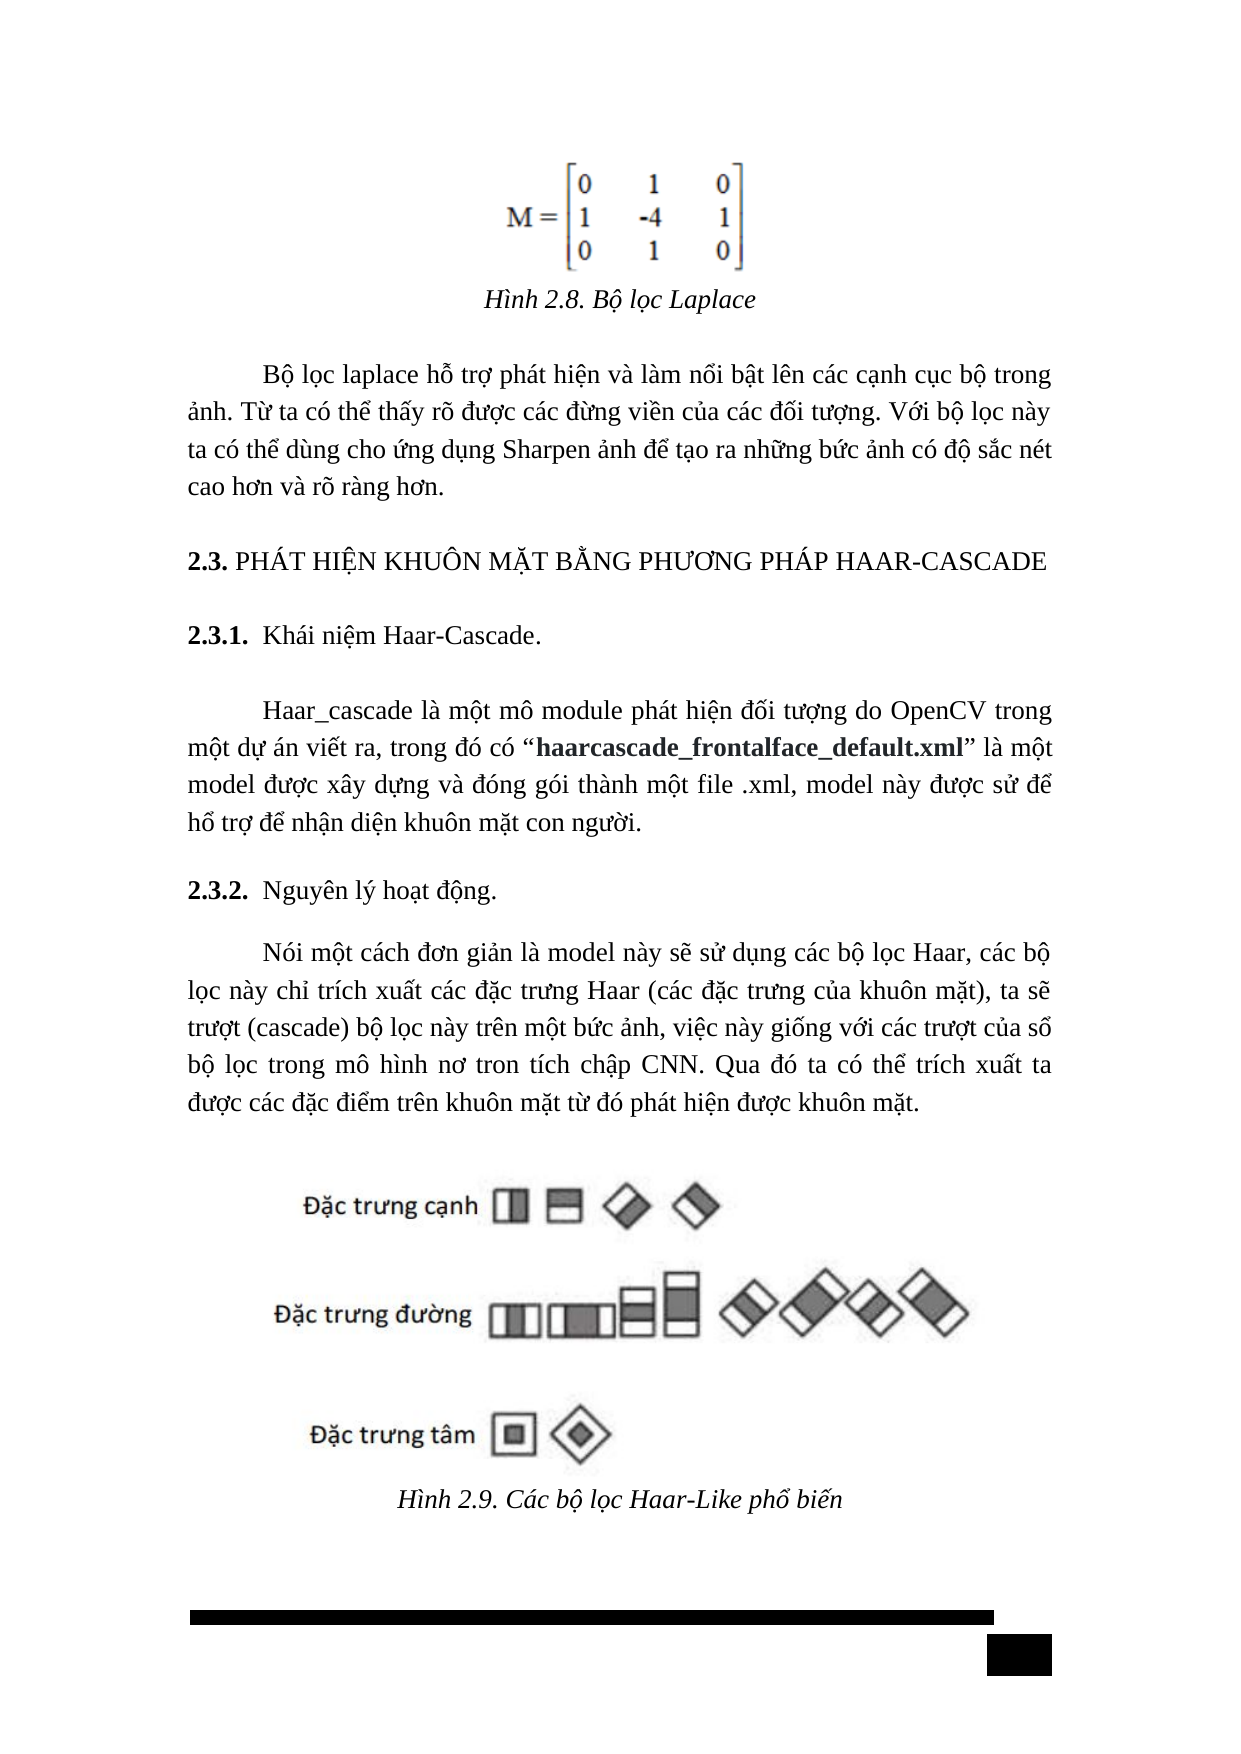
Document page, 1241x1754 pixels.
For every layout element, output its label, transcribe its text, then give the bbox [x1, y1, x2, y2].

list Hình 2.9. Các bộ lọc Haar-Like phổ biến [187, 1483, 1053, 1514]
list Hình 2.8. Bộ lọc Laplace [187, 284, 1053, 315]
list Nói một cách đơn giản là model này sẽ sử dụng các bộ lọc Haar, các bộ lọc này chỉ trích xuất các đặc trưng Haar (các đặc trưng của khuôn mặt), ta sẽ trượt (cascade) bộ lọc này trên một bức ảnh, việc này giống với các trượt của sổ bộ lọc trong mô hình nơ tron tích chập CNN. Qua đó ta có thể trích xuất ta được các đặc điểm trên khuôn mặt từ đó phát hiện được khuôn mặt. [187, 936, 1053, 1117]
list Khái niệm Haar-Cascade. [187, 619, 1053, 650]
list PHÁT HIỆN KHUÔN MẶT BẰNG PHƯƠNG PHÁP HAAR-CASCADE [187, 545, 1053, 576]
list Haar_cascade là một mô module phát hiện đối tượng do OpenCV trong một dự án viết ra, trong đó có “haarcascade_frontalface_default.xml” là một model được xây dựng và đóng gói thành một file .xml, model này được sử để hổ trợ để nhận diện khuôn mặt con người. [187, 694, 1053, 837]
picture [483, 150, 757, 278]
list Nguyên lý hoạt động. [187, 874, 1053, 905]
picture [253, 1160, 987, 1477]
list Bộ lọc laplace hỗ trợ phát hiện và làm nổi bật lên các cạnh cục bộ trong ảnh. Từ ta có thể thấy rõ được các đừng viền của các đối tượng. Với bộ lọc này ta có thể dùng cho ứng dụng Sharpen ảnh để tạo ra những bức ảnh có độ sắc nét cao hơn và rõ ràng hơn. [187, 358, 1053, 501]
